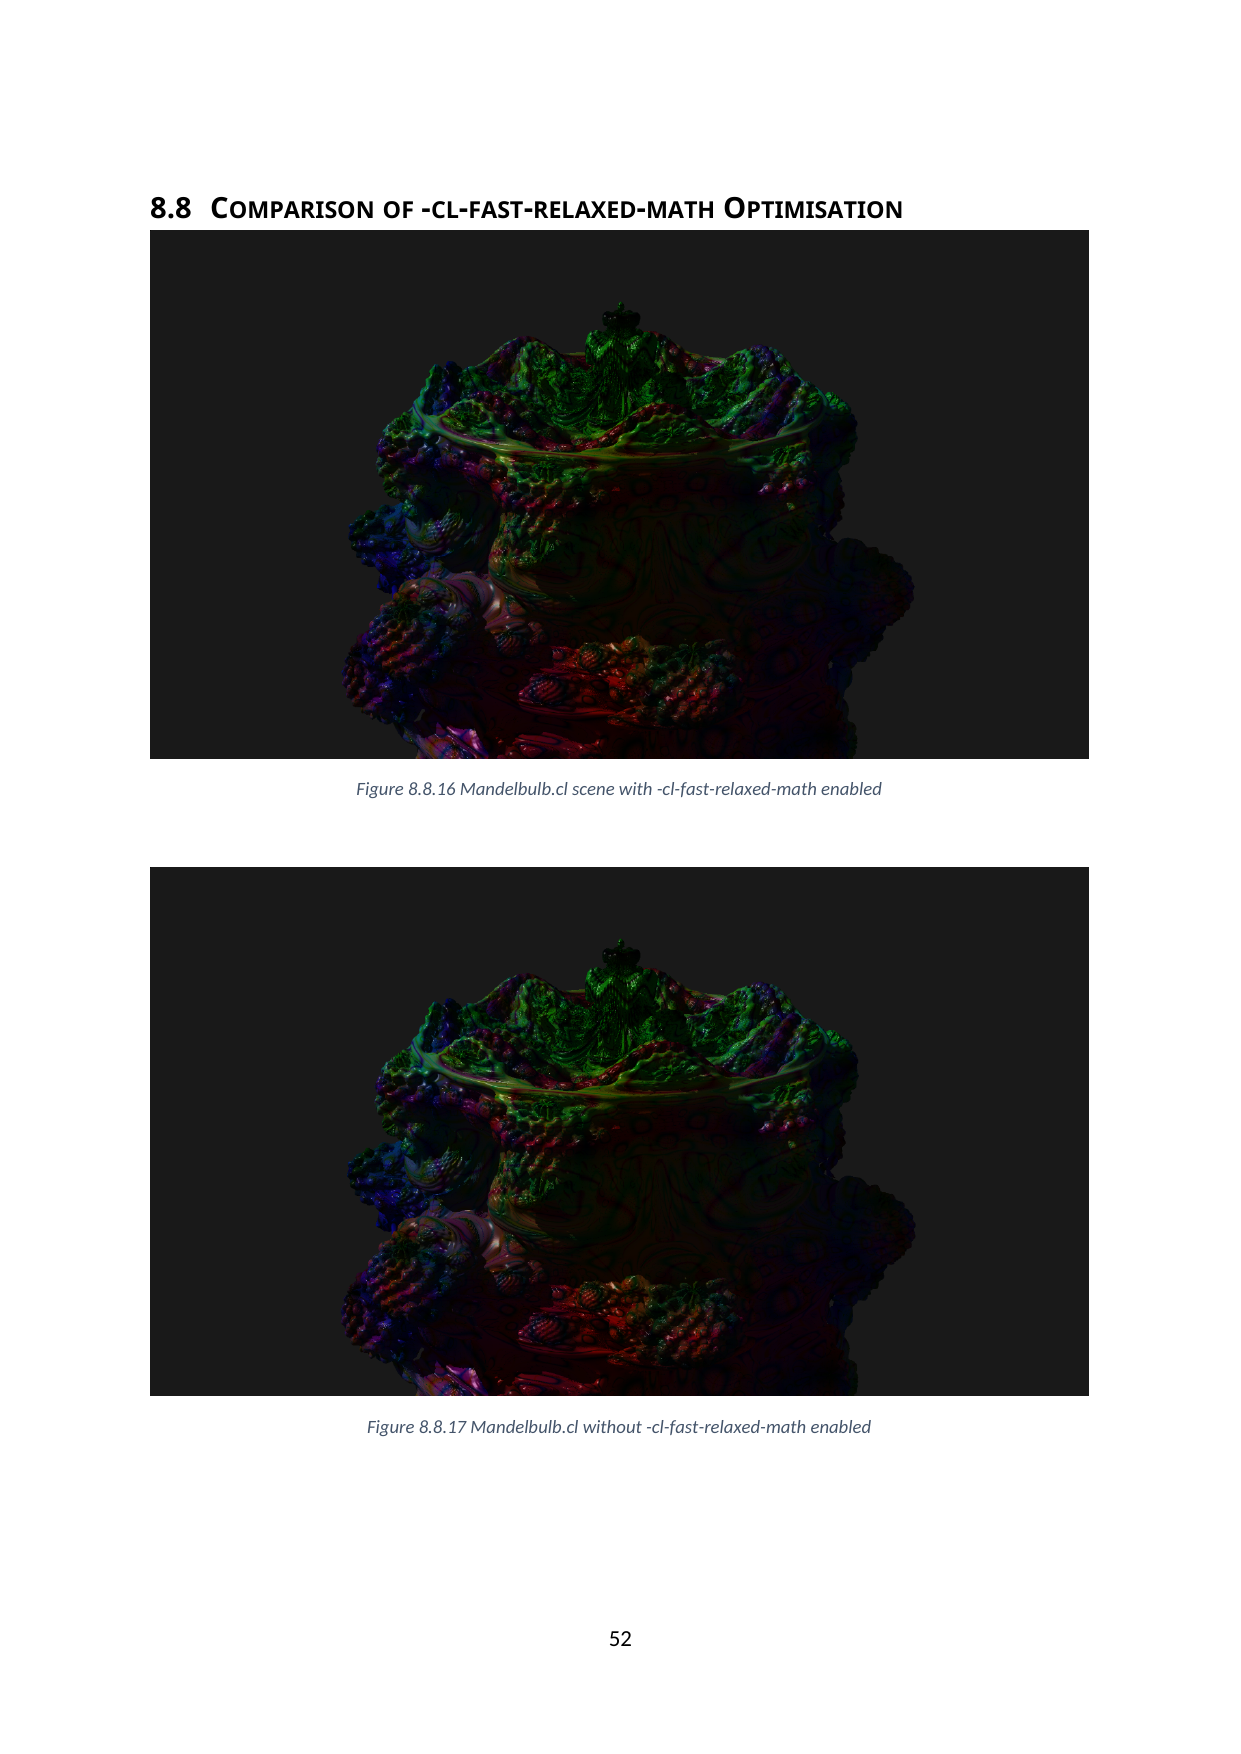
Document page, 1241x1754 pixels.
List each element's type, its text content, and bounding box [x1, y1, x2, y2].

picture [150, 867, 1089, 1396]
subtitle Comparison of -cl-fast-relaxed-math Optimisation [150, 187, 1090, 227]
picture [150, 230, 1089, 759]
